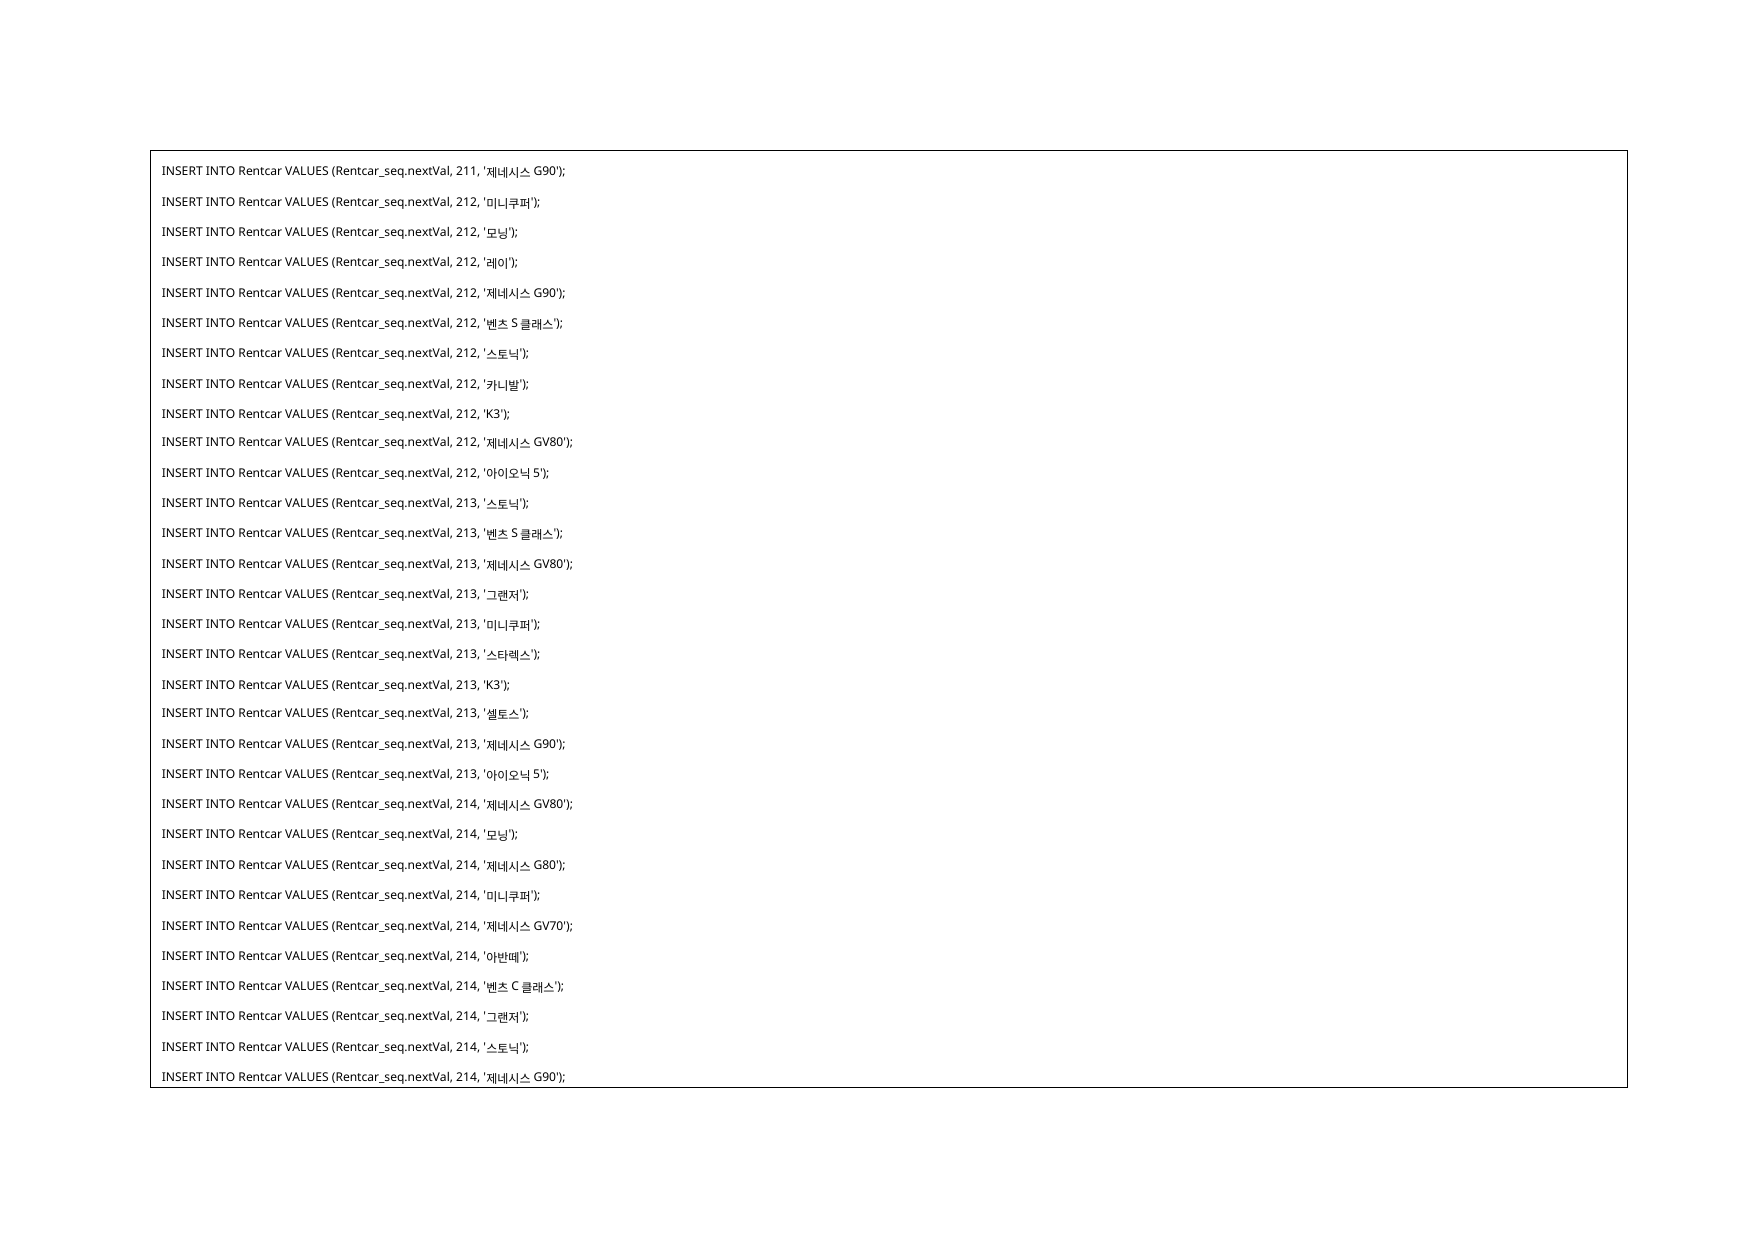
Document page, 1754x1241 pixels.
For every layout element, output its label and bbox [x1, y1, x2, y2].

table_cell [151, 151, 1627, 1087]
